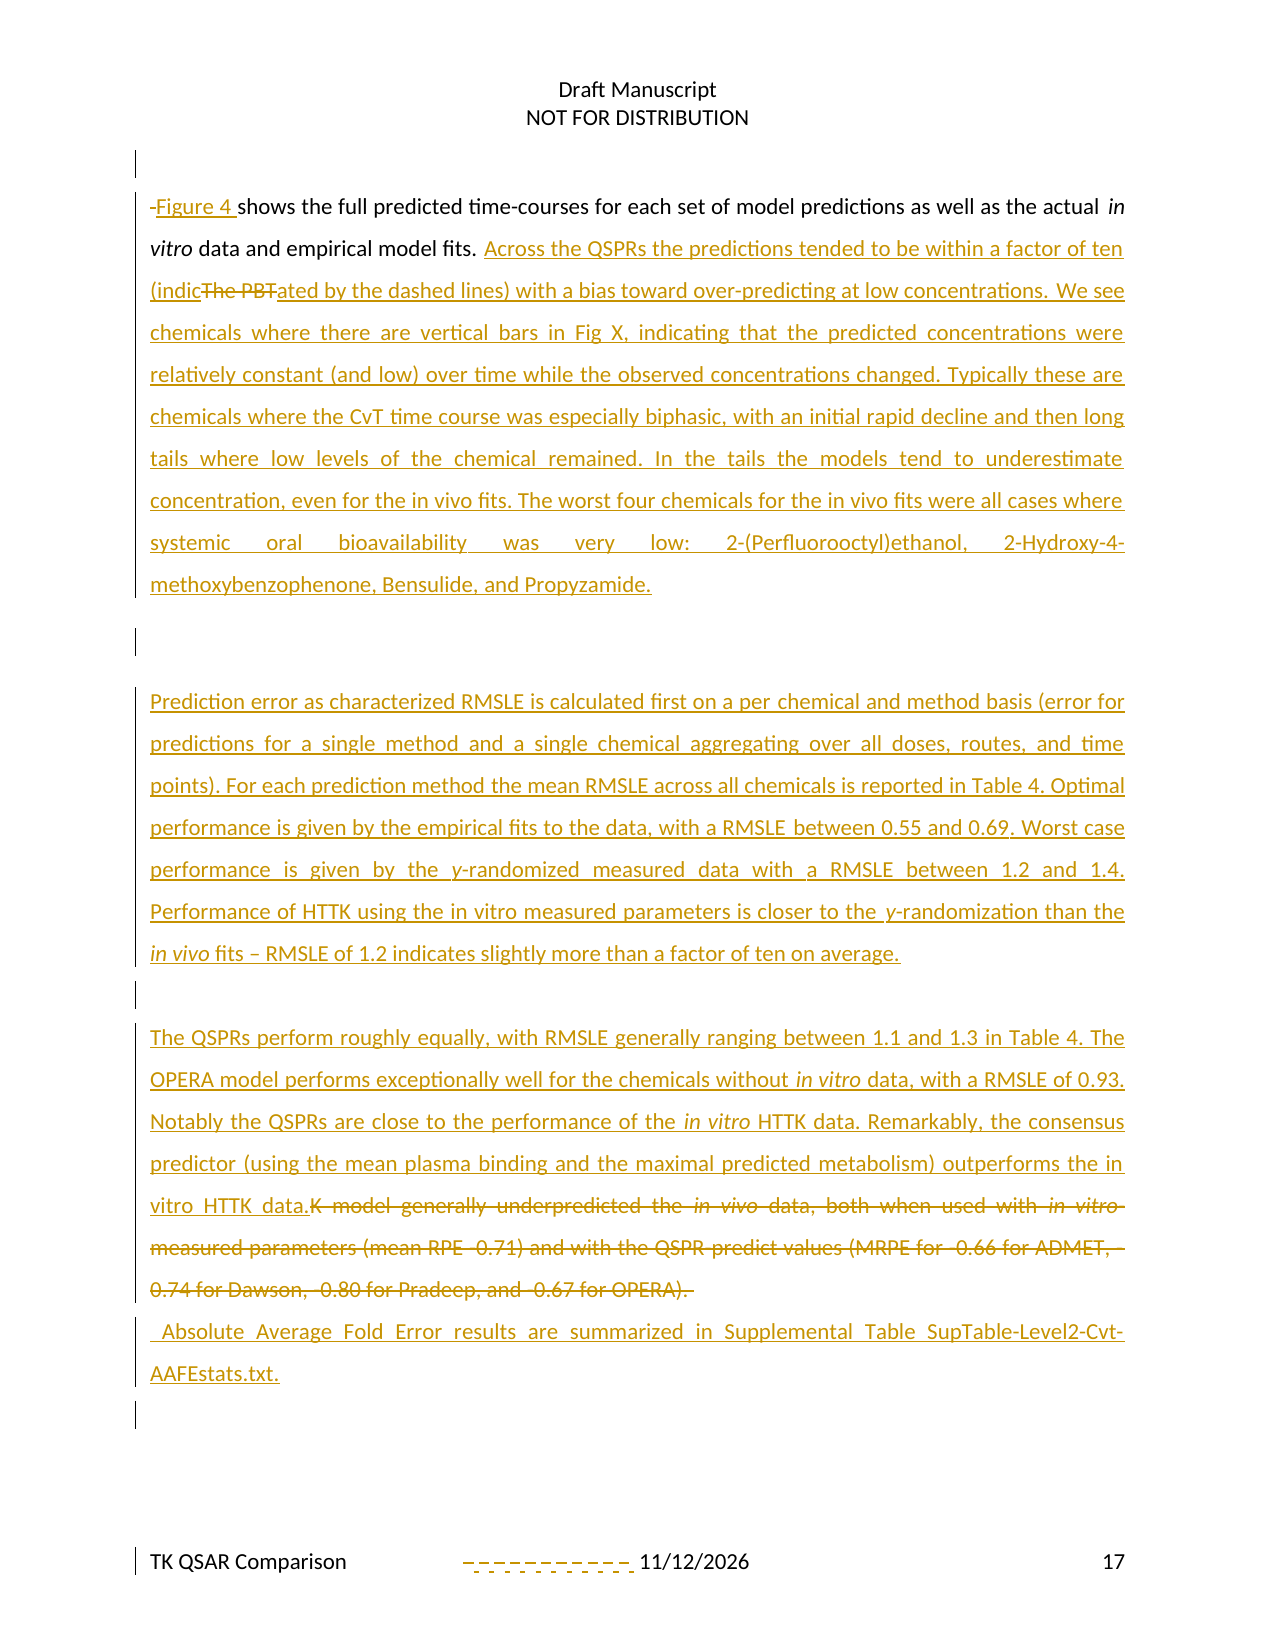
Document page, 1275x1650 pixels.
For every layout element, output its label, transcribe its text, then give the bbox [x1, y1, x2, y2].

text shows the full predicted time-courses for each set of model predictions as well as the actual in vitro data and empirical model fits. [150, 343, 1125, 384]
text shows the full predicted time-courses for each set of model predictions as well as the actual in vitro data and empirical model fits. [150, 553, 1125, 598]
text shows the full predicted time-courses for each set of model predictions as well as the actual in vitro data and empirical model fits. [150, 192, 1125, 342]
text shows the full predicted time-courses for each set of model predictions as well as the actual in vitro data and empirical model fits. [150, 386, 1125, 426]
text shows the full predicted time-courses for each set of model predictions as well as the actual in vitro data and empirical model fits. [150, 511, 1125, 552]
text shows the full predicted time-courses for each set of model predictions as well as the actual in vitro data and empirical model fits. [150, 427, 1125, 510]
